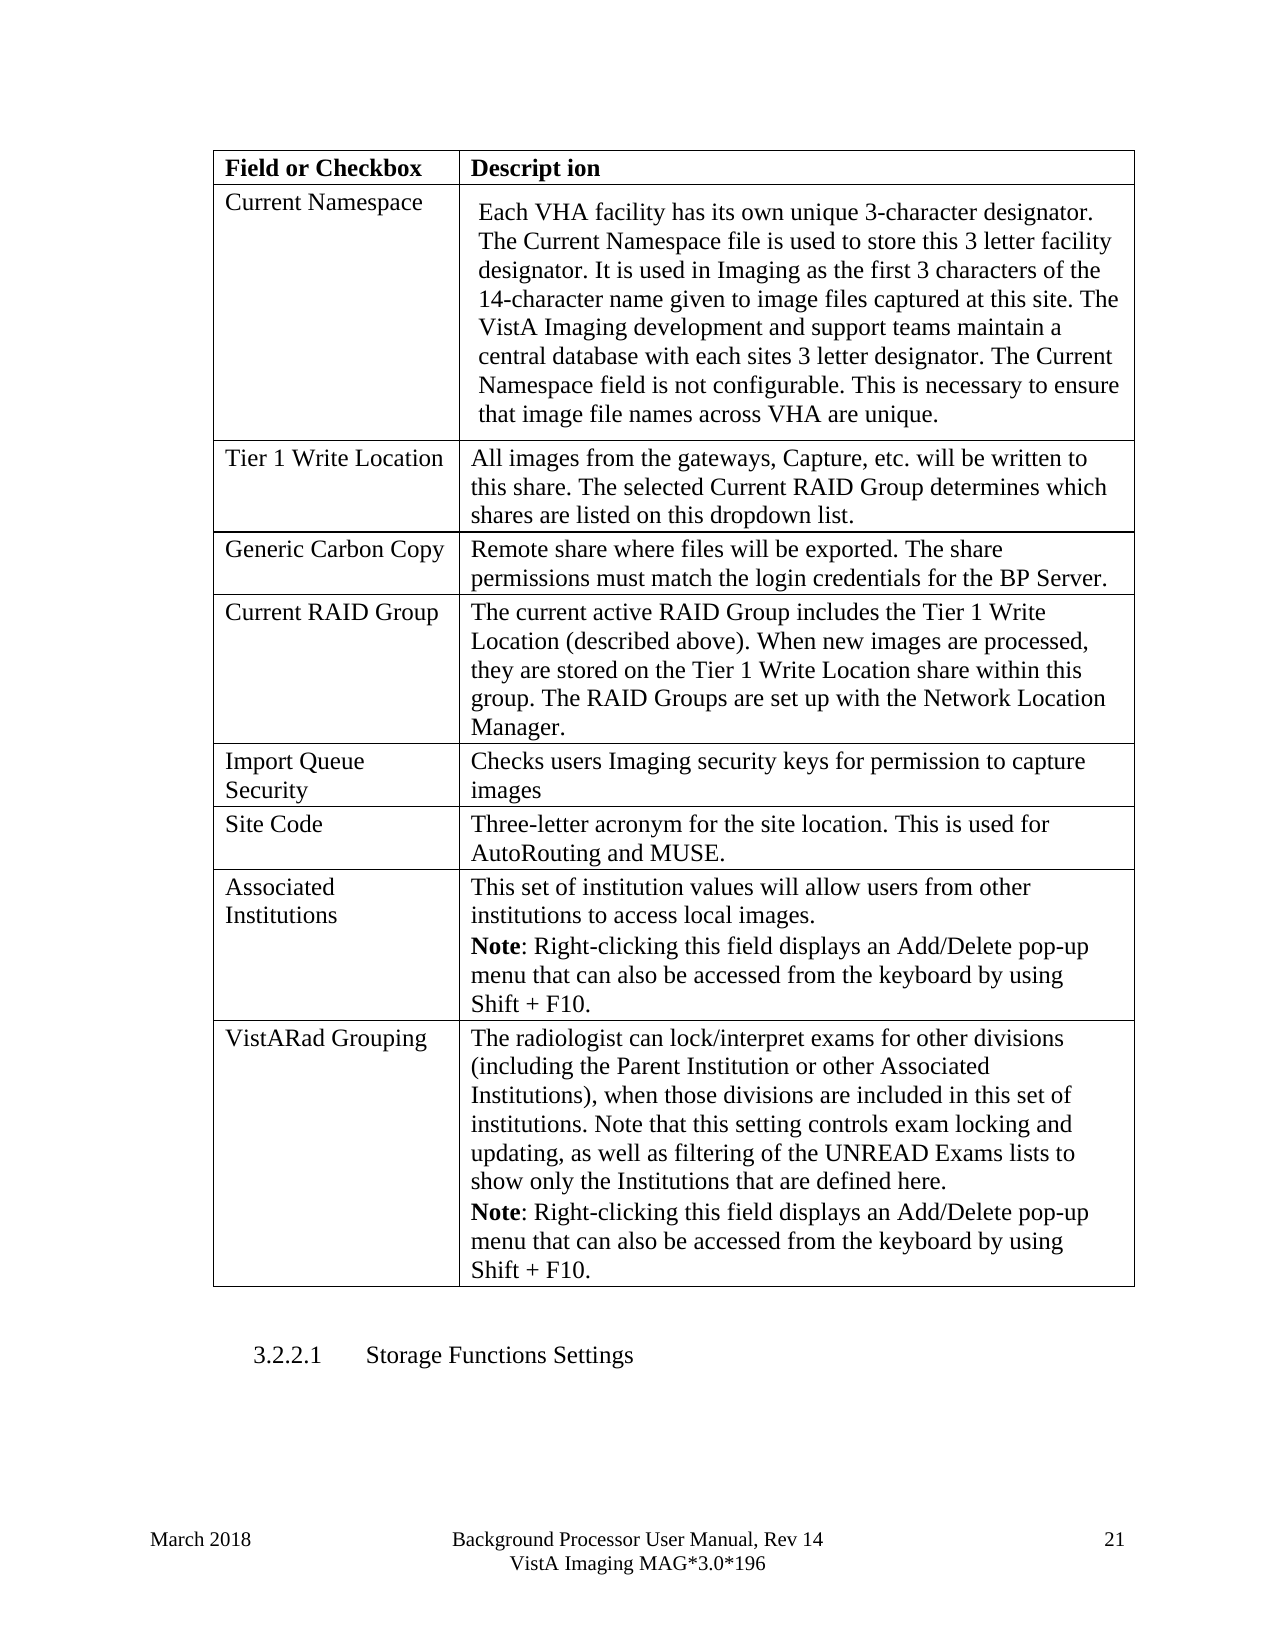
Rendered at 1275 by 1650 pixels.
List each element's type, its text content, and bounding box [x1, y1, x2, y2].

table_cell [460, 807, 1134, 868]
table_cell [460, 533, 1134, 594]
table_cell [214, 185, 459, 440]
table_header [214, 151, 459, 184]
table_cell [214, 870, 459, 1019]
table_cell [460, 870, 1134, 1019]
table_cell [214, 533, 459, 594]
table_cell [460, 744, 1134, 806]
subtitle Storage Functions Settings [253, 1340, 1125, 1369]
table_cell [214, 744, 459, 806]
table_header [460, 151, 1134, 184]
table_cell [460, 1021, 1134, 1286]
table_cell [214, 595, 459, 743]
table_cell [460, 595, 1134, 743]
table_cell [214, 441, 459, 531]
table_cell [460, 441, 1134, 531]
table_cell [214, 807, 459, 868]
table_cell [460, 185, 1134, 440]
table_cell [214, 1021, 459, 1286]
